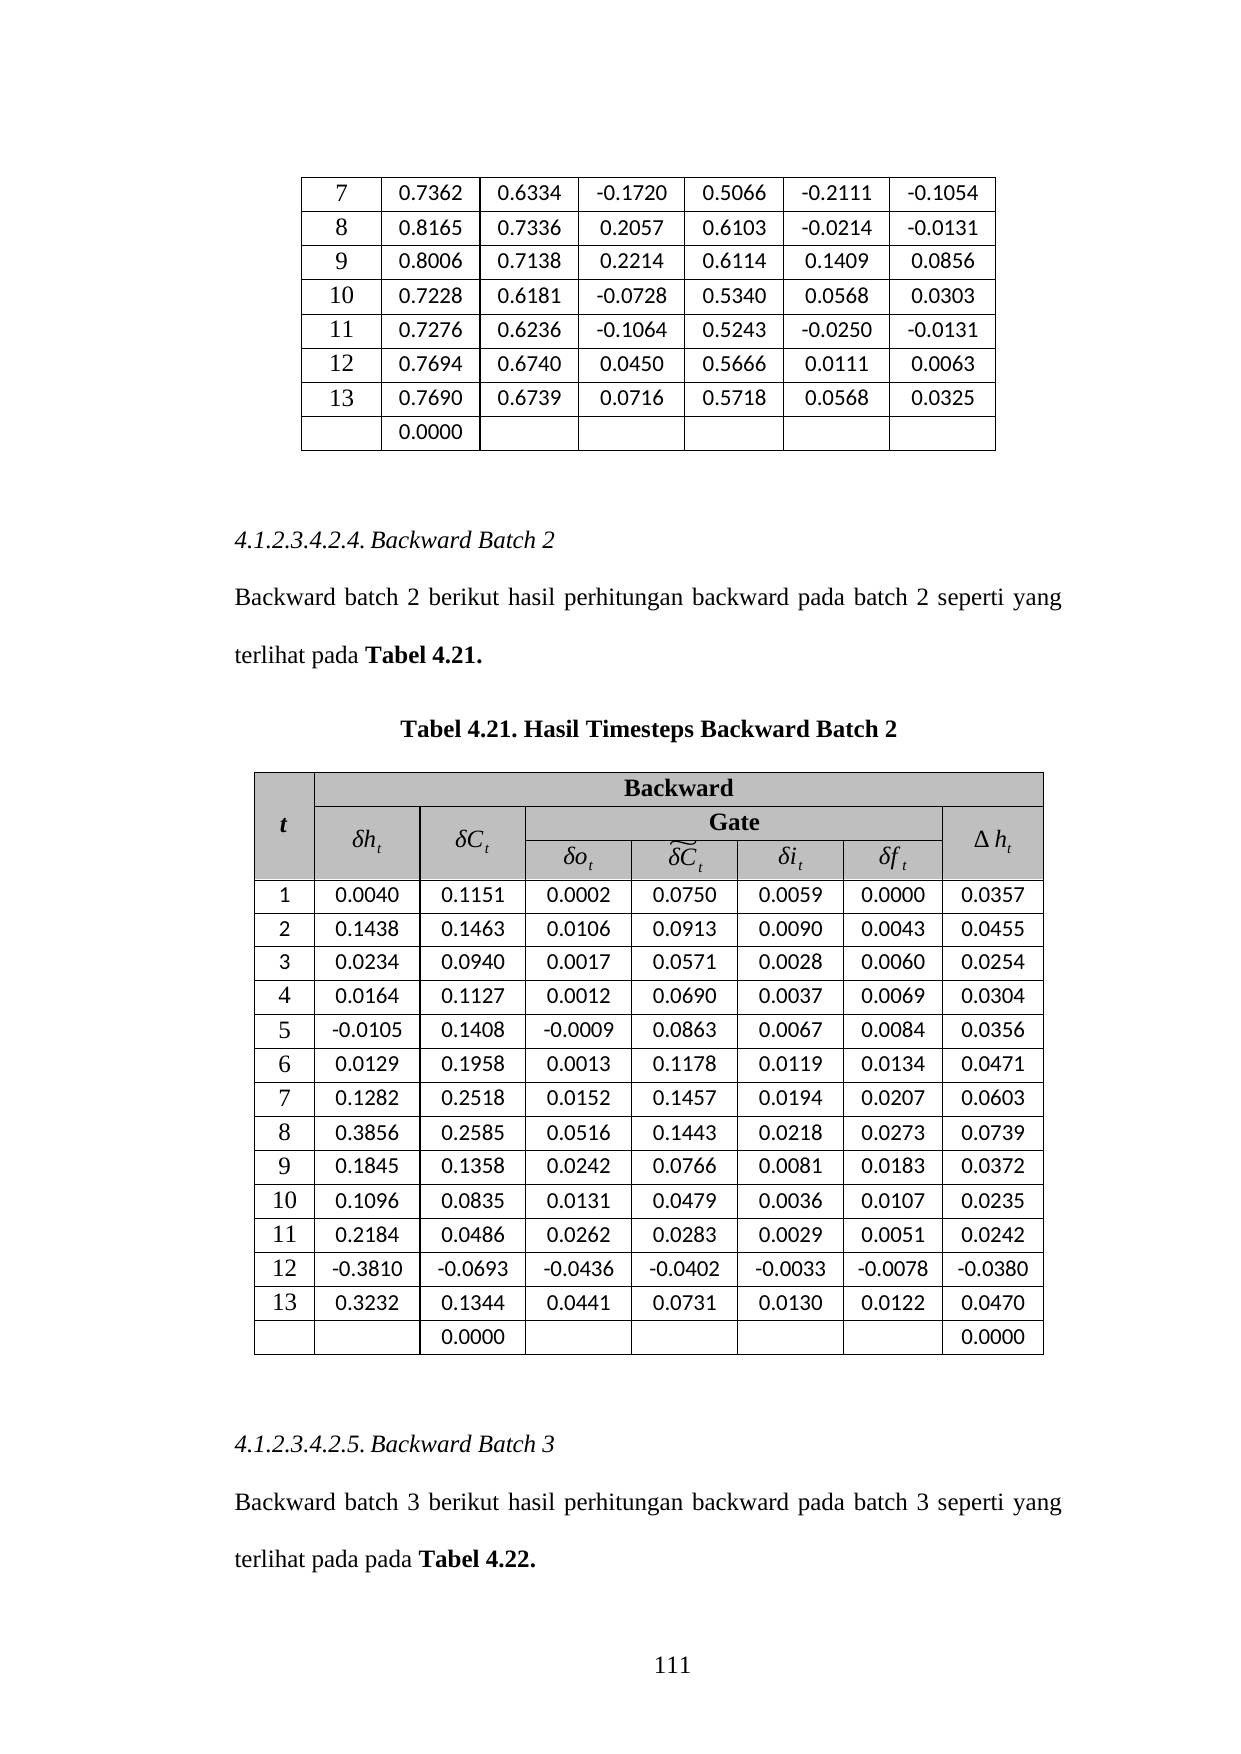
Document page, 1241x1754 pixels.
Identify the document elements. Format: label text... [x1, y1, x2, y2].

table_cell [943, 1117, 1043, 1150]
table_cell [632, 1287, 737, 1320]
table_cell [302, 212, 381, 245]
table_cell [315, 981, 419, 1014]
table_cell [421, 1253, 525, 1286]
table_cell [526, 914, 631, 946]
subtitle Backward Batch 3 [234, 1429, 1063, 1458]
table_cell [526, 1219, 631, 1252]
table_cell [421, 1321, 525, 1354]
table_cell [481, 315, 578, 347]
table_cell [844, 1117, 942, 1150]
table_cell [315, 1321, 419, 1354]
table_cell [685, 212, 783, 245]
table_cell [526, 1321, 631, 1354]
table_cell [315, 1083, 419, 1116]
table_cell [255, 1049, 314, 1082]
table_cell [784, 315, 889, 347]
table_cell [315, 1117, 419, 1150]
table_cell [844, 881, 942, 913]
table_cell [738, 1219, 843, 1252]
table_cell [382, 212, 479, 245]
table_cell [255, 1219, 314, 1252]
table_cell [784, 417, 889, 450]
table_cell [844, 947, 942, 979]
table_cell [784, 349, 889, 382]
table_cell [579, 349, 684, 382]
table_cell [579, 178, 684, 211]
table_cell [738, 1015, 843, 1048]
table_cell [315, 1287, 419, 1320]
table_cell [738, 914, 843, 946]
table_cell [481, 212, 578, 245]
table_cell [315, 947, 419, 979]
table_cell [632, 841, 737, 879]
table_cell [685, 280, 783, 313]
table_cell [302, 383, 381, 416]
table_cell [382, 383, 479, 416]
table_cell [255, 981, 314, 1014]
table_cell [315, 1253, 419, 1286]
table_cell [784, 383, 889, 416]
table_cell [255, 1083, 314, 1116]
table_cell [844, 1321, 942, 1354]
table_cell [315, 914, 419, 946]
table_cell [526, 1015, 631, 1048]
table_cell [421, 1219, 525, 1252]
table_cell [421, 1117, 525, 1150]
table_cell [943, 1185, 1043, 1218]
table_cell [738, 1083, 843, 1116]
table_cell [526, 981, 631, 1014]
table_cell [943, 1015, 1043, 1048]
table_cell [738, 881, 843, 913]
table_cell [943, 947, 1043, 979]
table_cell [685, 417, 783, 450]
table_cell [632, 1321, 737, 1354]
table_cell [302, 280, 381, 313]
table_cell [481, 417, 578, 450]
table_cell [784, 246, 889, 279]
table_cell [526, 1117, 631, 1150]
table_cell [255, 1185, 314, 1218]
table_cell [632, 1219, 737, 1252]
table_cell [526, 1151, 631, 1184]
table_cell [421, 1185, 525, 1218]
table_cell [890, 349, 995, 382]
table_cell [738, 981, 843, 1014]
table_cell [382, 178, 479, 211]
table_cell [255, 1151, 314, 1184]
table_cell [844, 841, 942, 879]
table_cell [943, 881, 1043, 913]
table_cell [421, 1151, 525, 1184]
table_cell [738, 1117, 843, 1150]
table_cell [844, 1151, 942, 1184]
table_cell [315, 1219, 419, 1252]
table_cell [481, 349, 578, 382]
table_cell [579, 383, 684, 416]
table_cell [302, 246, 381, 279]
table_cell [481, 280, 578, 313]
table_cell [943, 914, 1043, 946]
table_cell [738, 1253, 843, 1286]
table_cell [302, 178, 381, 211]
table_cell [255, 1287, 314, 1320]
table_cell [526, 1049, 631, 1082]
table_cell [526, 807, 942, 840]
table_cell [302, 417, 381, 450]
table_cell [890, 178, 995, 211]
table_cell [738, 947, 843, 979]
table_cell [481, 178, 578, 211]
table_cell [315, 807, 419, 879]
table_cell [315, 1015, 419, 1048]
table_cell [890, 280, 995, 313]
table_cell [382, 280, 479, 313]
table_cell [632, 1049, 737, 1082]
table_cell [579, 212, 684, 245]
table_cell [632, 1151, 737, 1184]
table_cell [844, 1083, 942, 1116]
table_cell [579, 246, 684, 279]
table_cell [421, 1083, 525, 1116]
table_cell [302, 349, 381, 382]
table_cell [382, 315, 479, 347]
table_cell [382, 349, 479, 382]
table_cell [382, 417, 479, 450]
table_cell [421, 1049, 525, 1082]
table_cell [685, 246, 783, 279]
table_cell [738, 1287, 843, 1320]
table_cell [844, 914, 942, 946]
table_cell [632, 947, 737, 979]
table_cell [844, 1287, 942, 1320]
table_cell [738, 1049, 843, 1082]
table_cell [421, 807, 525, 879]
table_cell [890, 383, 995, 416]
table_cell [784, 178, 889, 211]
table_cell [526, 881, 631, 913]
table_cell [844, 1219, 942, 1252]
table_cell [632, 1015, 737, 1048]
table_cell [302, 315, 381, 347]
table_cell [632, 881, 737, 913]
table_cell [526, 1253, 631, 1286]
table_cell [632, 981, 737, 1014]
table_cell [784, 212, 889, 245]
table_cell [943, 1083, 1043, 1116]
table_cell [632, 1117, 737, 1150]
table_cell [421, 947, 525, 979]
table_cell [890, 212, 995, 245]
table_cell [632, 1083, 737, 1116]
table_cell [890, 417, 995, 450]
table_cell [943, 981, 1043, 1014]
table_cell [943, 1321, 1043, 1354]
subtitle Backward Batch 2 [234, 525, 1063, 554]
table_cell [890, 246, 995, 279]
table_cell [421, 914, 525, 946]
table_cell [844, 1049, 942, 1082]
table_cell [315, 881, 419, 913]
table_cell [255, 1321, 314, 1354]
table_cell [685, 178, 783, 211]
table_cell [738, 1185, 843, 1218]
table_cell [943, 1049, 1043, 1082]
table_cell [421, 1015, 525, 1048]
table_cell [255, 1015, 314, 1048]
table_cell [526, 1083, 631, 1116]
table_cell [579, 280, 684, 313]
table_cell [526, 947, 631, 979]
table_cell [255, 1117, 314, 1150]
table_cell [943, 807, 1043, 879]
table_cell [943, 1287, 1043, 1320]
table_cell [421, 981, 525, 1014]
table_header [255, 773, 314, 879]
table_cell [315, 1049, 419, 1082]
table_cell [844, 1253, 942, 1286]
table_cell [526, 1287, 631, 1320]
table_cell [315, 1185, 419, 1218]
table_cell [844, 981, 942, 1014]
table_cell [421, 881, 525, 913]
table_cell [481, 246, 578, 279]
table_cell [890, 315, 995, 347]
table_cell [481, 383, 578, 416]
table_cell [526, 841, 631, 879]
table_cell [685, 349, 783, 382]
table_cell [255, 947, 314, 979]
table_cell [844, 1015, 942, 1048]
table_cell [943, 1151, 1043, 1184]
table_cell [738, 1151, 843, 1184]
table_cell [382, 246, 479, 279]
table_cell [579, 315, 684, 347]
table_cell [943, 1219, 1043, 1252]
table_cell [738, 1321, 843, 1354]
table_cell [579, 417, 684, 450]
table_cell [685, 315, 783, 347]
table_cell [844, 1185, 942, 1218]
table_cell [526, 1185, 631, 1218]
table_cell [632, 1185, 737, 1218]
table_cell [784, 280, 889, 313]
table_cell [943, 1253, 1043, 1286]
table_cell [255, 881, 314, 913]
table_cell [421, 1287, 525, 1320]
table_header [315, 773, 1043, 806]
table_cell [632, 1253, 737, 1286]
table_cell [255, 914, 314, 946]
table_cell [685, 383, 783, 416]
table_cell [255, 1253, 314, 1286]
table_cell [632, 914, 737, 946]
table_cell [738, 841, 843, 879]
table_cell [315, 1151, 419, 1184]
